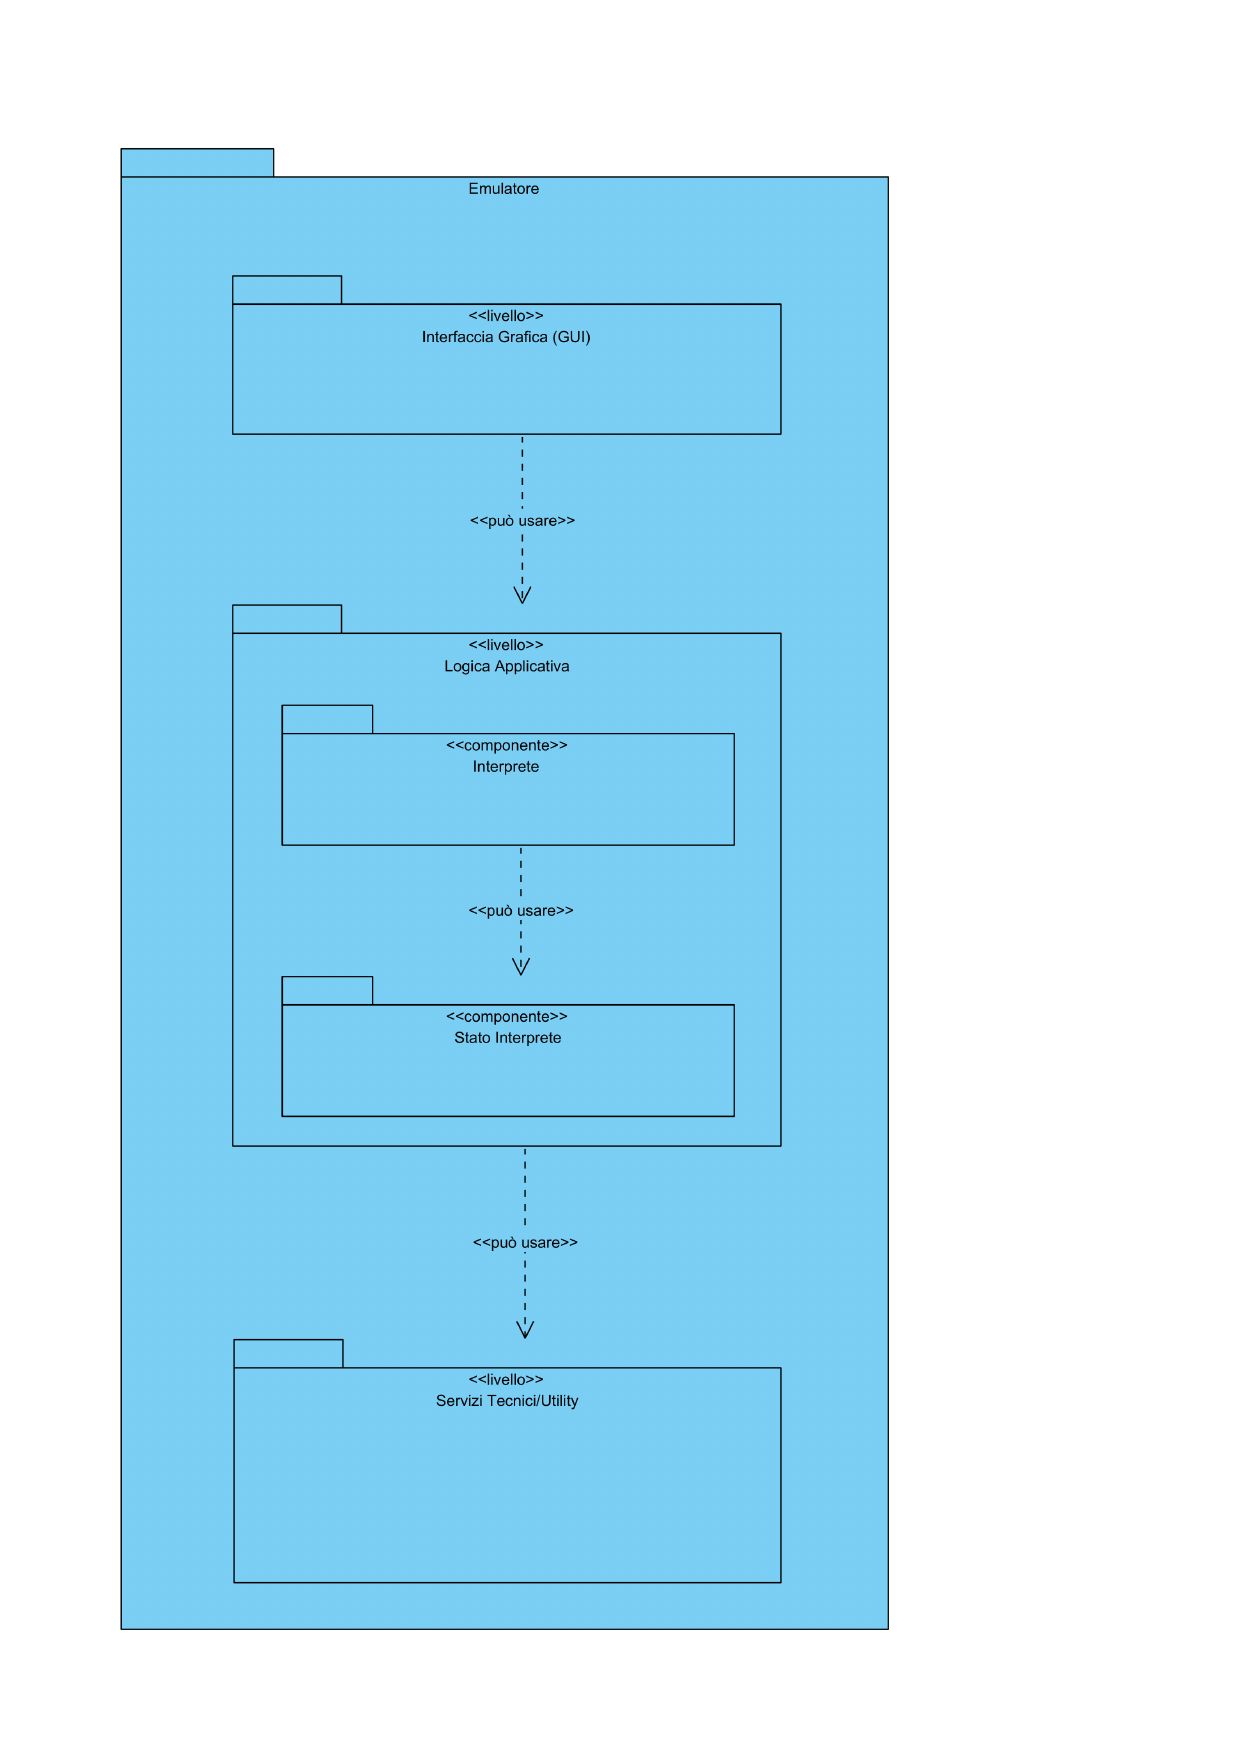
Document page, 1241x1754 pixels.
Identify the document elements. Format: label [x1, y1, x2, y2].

picture [118, 147, 894, 1636]
